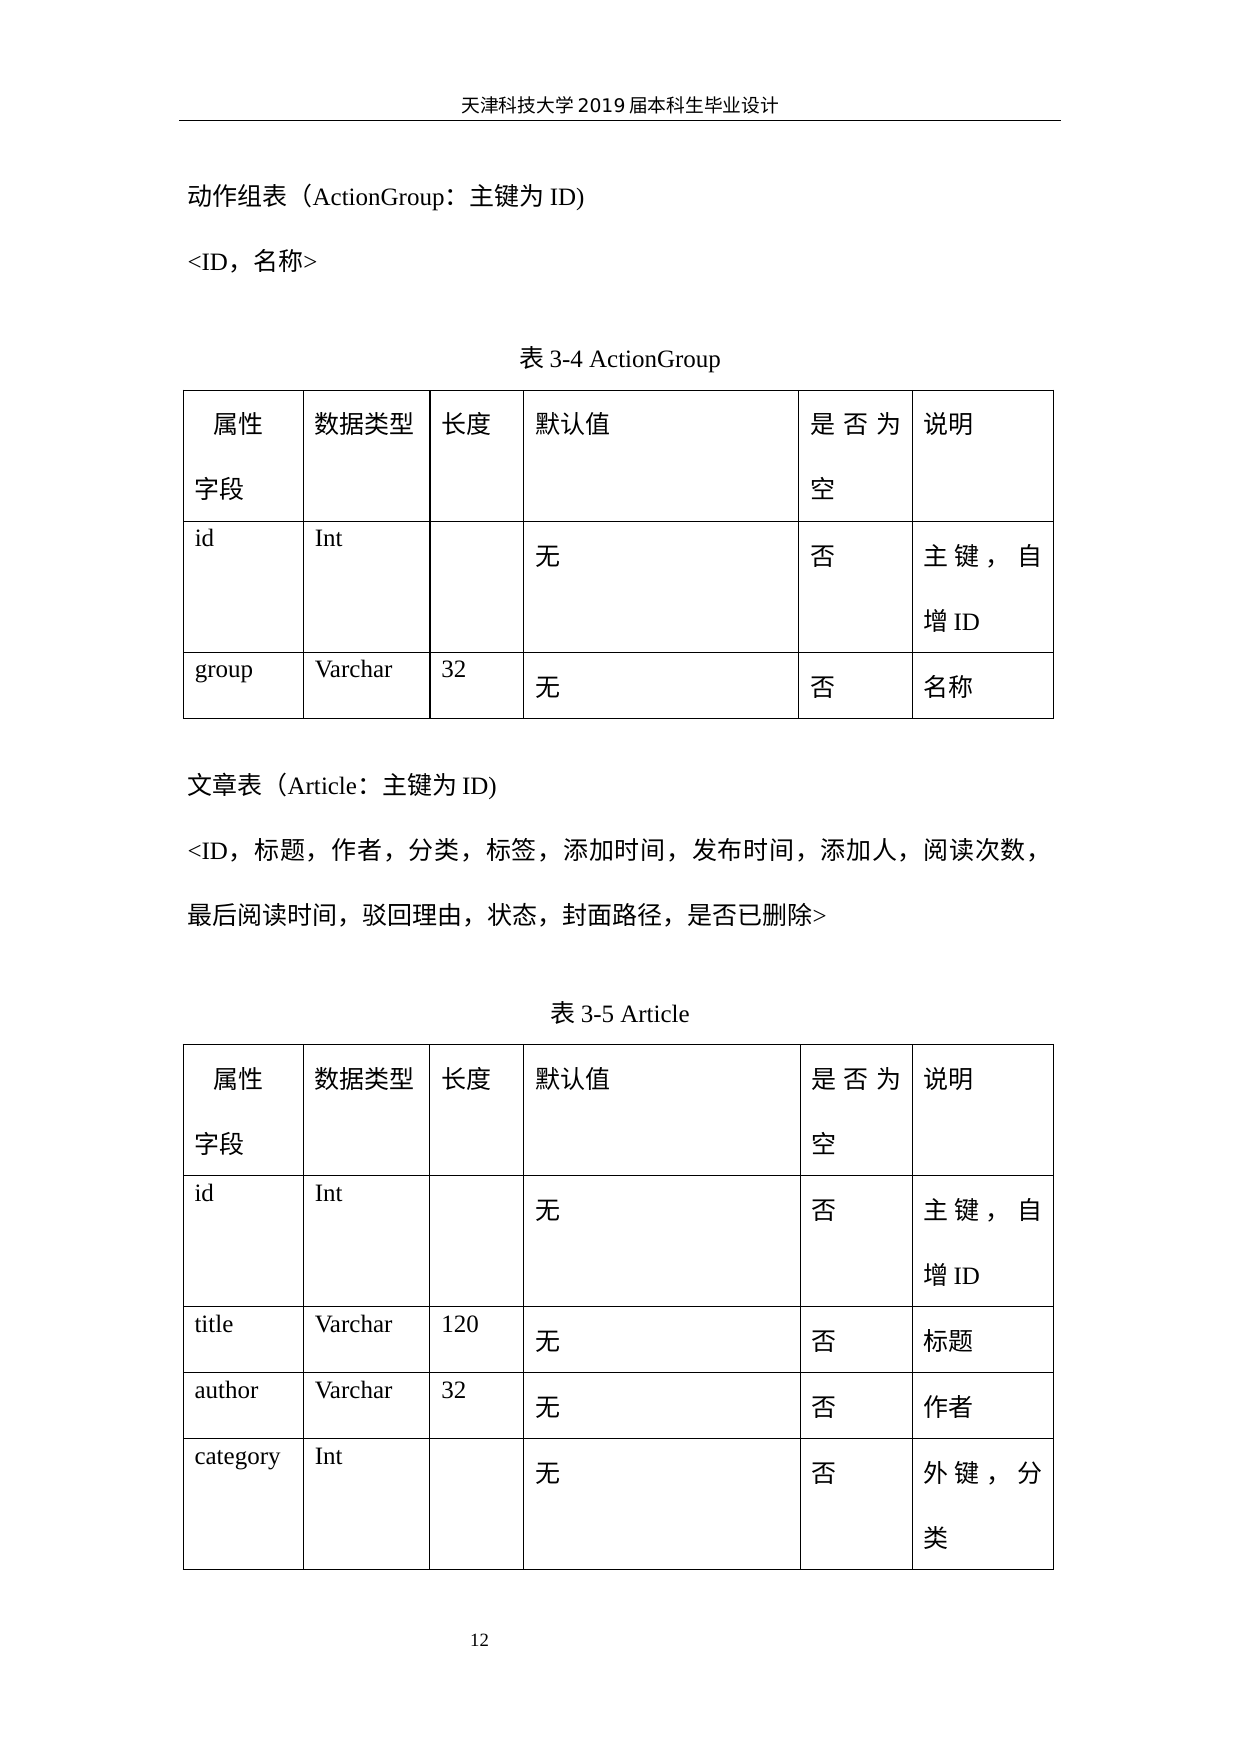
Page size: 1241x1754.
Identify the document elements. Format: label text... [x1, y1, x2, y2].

table_cell 无 [524, 1373, 800, 1438]
table_cell 无 [524, 653, 798, 718]
table_header 属性 字段 [184, 391, 303, 521]
table_cell 作者 [913, 1373, 1053, 1438]
text 文章表（Article：主键为ID) [187, 751, 1053, 816]
table_cell 否 [799, 522, 912, 652]
table_cell 无 [524, 1307, 800, 1372]
table_header 默认值 [524, 1045, 800, 1175]
text <ID，标题，作者，分类，标签，添加时间，发布时间，添加人，阅读次数，最后阅读时间，驳回理由，状态，封面路径，是否已删除> [187, 816, 1053, 946]
table_cell 标题 [913, 1307, 1053, 1372]
table_cell 无 [524, 1439, 800, 1569]
table_cell id [184, 522, 303, 652]
table_cell category [184, 1439, 303, 1569]
text 动作组表（ActionGroup：主键为ID) [187, 162, 1053, 227]
table_cell [430, 1439, 523, 1569]
table_cell author [184, 1373, 303, 1438]
table_cell Varchar [304, 1373, 429, 1438]
table_cell 否 [801, 1373, 912, 1438]
table_cell 名称 [913, 653, 1053, 718]
table_header 数据类型 [304, 1045, 429, 1175]
table_cell 32 [430, 1373, 523, 1438]
table_cell 无 [524, 1176, 800, 1306]
table_cell Int [304, 1439, 429, 1569]
table_cell group [184, 653, 303, 718]
table_cell Varchar [304, 1307, 429, 1372]
text <ID，名称> [187, 227, 1053, 292]
table_cell 无 [524, 522, 798, 652]
text 表3-5 Article [187, 979, 1053, 1044]
table_cell 否 [801, 1176, 912, 1306]
table_header 默认值 [524, 391, 798, 521]
table_header 是否为空 [799, 391, 912, 521]
text 表3-4 ActionGroup [187, 324, 1053, 389]
table_cell [431, 522, 523, 652]
table_cell id [184, 1176, 303, 1306]
table_header 数据类型 [304, 391, 429, 521]
table_header 说明 [913, 391, 1053, 521]
table_header 是否为空 [801, 1045, 912, 1175]
table_header 长度 [430, 1045, 523, 1175]
table_cell Int [304, 1176, 429, 1306]
table_cell 120 [430, 1307, 523, 1372]
table_cell [430, 1176, 523, 1306]
table_cell 主键，自增ID [913, 1176, 1053, 1306]
table_header 长度 [431, 391, 523, 521]
table_cell 否 [801, 1439, 912, 1569]
table_cell Varchar [304, 653, 429, 718]
table_cell 外键，分类 [913, 1439, 1053, 1569]
table_cell 否 [799, 653, 912, 718]
table_header 属性 字段 [184, 1045, 303, 1175]
table_cell title [184, 1307, 303, 1372]
table_cell 32 [431, 653, 523, 718]
table_cell Int [304, 522, 429, 652]
table_cell 否 [801, 1307, 912, 1372]
table_cell 主键，自增ID [913, 522, 1053, 652]
table_header 说明 [913, 1045, 1053, 1175]
